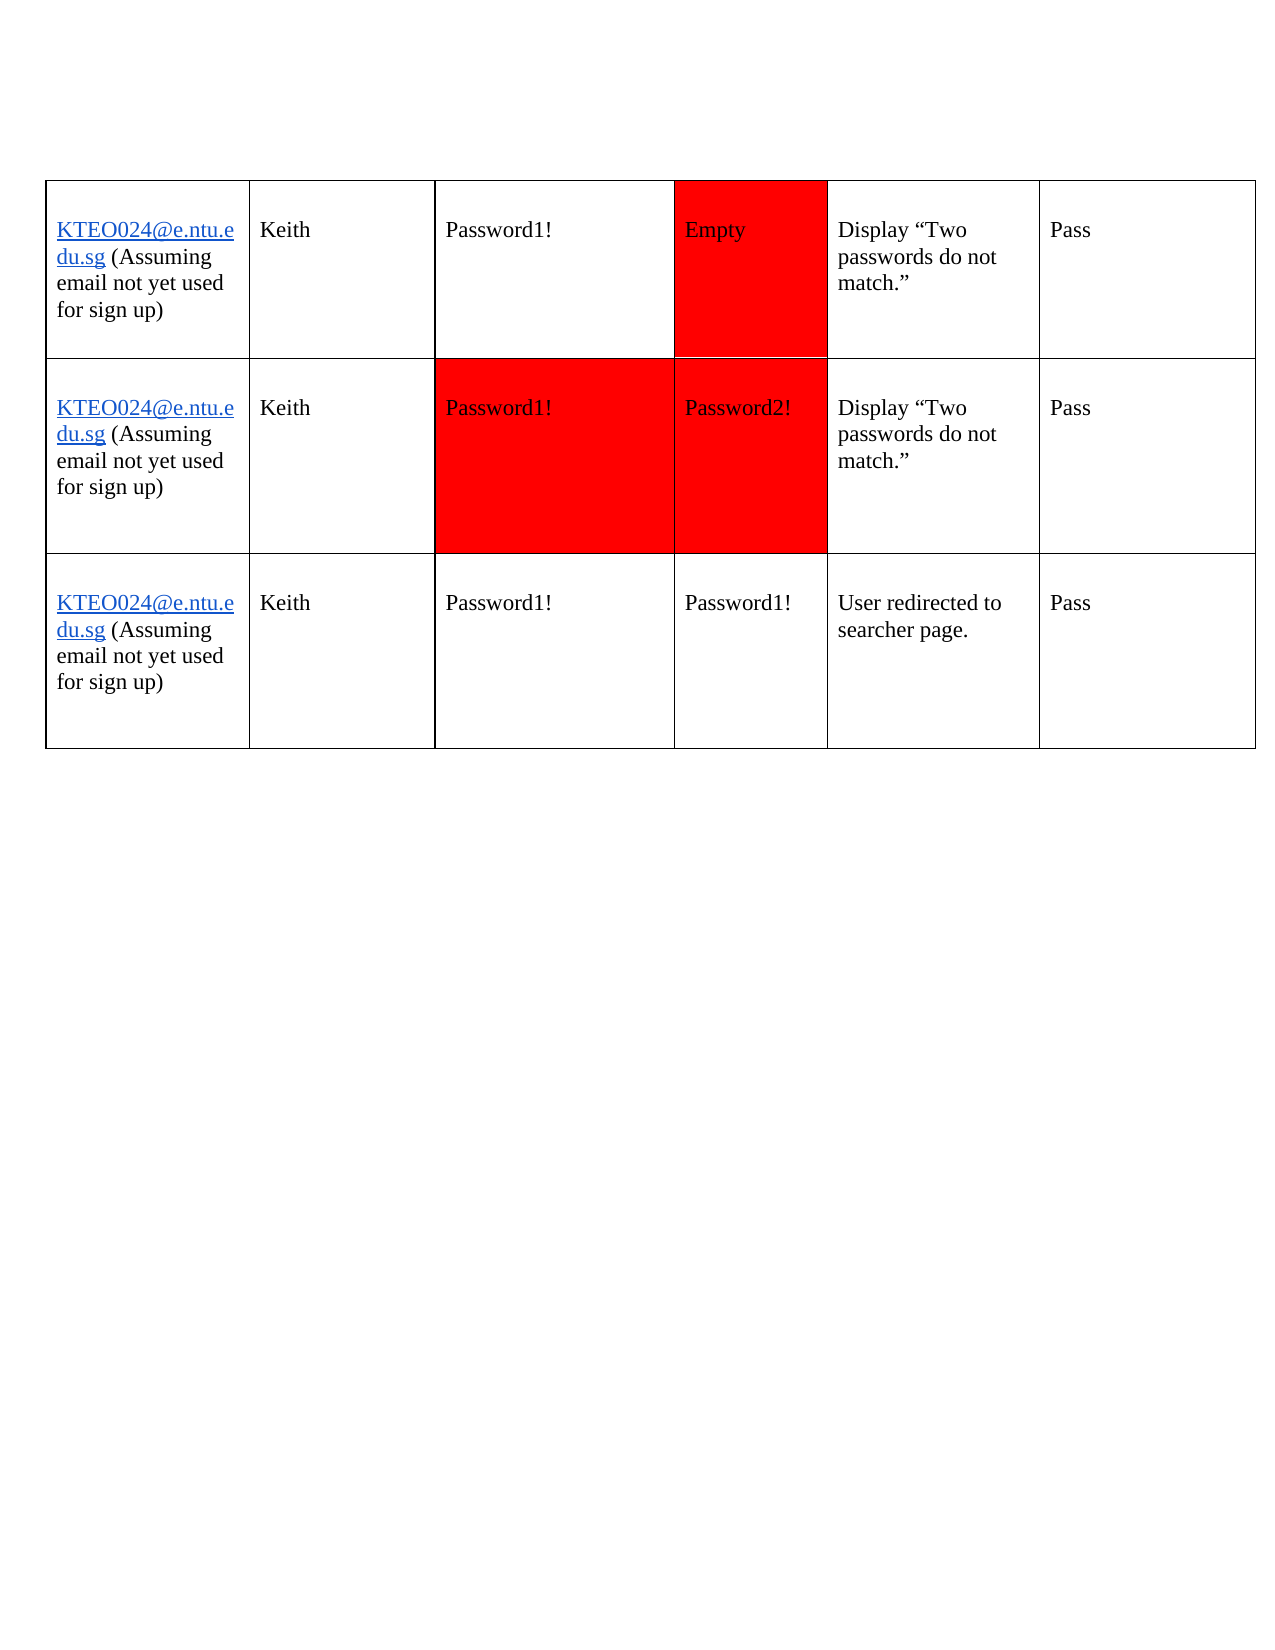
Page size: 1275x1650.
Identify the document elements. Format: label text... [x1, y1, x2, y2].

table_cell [47, 181, 249, 357]
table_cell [47, 359, 249, 553]
table_cell Pass [1040, 359, 1255, 553]
table_cell User redirected to searcher page. [828, 554, 1039, 748]
table_cell Keith [250, 554, 434, 748]
table_cell Password1! [675, 554, 827, 748]
table_cell Pass [1040, 554, 1255, 748]
table_cell Password1! [436, 181, 674, 357]
table_cell Empty [675, 181, 827, 357]
table_cell Password1! [436, 359, 674, 553]
table_cell Keith [250, 359, 434, 553]
table_cell Display “Two passwords do not match.” [828, 181, 1039, 357]
table_cell Keith [250, 181, 434, 357]
table_cell Pass [1040, 181, 1255, 357]
table_cell Password2! [675, 359, 827, 553]
table_cell Display “Two passwords do not match.” [828, 359, 1039, 553]
table_cell Password1! [436, 554, 674, 748]
table_cell KTEO024@e.ntu.edu.sg (Assuming email not yet used for sign up) [47, 554, 249, 748]
